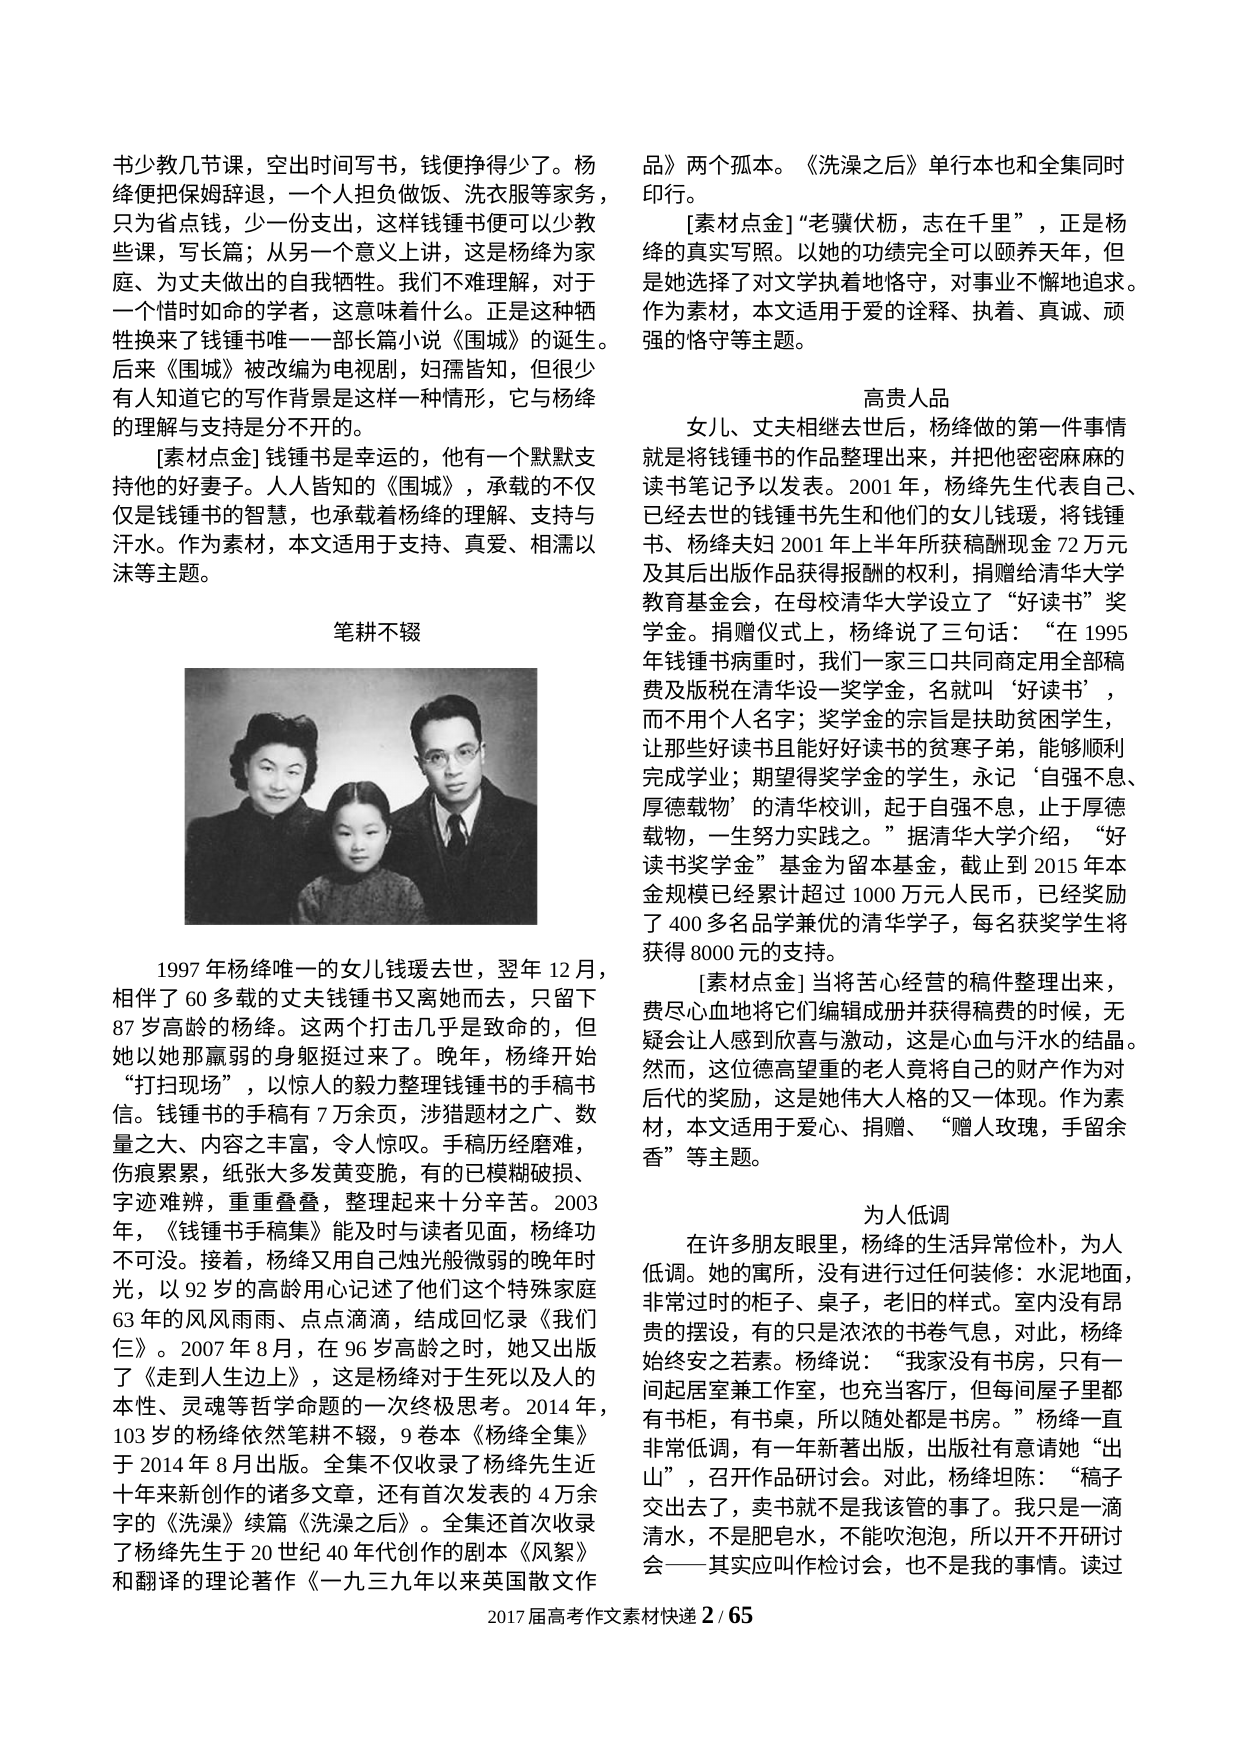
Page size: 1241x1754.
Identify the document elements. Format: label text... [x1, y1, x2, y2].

text [素材点金] 钱锺书是幸运的，他有一个默默支持他的好妻子。人人皆知的《围城》，承载的不仅仅是钱锺书的智慧，也承载着杨绛的理解、支持与汗水。作为素材，本文适用于支持、真爱、相濡以沫等主题。 [112, 442, 598, 587]
text 笔耕不辍 [112, 617, 598, 646]
text 高贵人品 [642, 383, 1128, 412]
text [素材点金] “老骥伏枥，志在千里”，正是杨绛的真实写照。以她的功绩完全可以颐养天年，但是她选择了对文学执着地恪守，对事业不懈地追求。作为素材，本文适用于爱的诠释、执着、真诚、顽强的恪守等主题。 [642, 208, 1128, 354]
text 女儿、丈夫相继去世后，杨绛做的第一件事情就是将钱锺书的作品整理出来，并把他密密麻麻的读书笔记予以发表。2001年，杨绛先生代表自己、已经去世的钱锺书先生和他们的女儿钱瑗，将钱锺书、杨绛夫妇2001年上半年所获稿酬现金72万元及其后出版作品获得报酬的权利，捐赠给清华大学教育基金会，在母校清华大学设立了“好读书”奖学金。捐赠仪式上，杨绛说了三句话：“在1995年钱锺书病重时，我们一家三口共同商定用全部稿费及版税在清华设一奖学金，名就叫‘好读书’，而不用个人名字；奖学金的宗旨是扶助贫困学生，让那些好读书且能好好读书的贫寒子弟，能够顺利完成学业；期望得奖学金的学生，永记‘自强不息、厚德载物’的清华校训，起于自强不息，止于厚德载物，一生努力实践之。”据清华大学介绍，“好读书奖学金”基金为留本基金，截止到2015年本金规模已经累计超过1000万元人民币，已经奖励了400多名品学兼优的清华学子，每名获奖学生将获得8000元的支持。 [642, 412, 1128, 967]
text 为人低调 [642, 1200, 1128, 1229]
picture [184, 668, 538, 925]
text [素材点金] 当将苦心经营的稿件整理出来，费尽心血地将它们编辑成册并获得稿费的时候，无疑会让人感到欣喜与激动，这是心血与汗水的结晶。然而，这位德高望重的老人竟将自己的财产作为对后代的奖励，这是她伟大人格的又一体现。作为素材，本文适用于爱心、捐赠、“赠人玫瑰，手留余香”等主题。 [642, 967, 1128, 1171]
text 1997年杨绛唯一的女儿钱瑗去世，翌年12月，相伴了60多载的丈夫钱锺书又离她而去，只留下87岁高龄的杨绛。这两个打击几乎是致命的，但她以她那羸弱的身躯挺过来了。晚年，杨绛开始“打扫现场”，以惊人的毅力整理钱锺书的手稿书信。钱锺书的手稿有7万余页，涉猎题材之广、数量之大、内容之丰富，令人惊叹。手稿历经磨难，伤痕累累，纸张大多发黄变脆，有的已模糊破损、字迹难辨，重重叠叠，整理起来十分辛苦。2003年，《钱锺书手稿集》能及时与读者见面，杨绛功不可没。接着，杨绛又用自己烛光般微弱的晚年时光，以92岁的高龄用心记述了他们这个特殊家庭63年的风风雨雨、点点滴滴，结成回忆录《我们仨》。2007年8月，在96岁高龄之时，她又出版了《走到人生边上》，这是杨绛对于生死以及人的本性、灵魂等哲学命题的一次终极思考。2014年，103岁的杨绛依然笔耕不辍，9卷本《杨绛全集》于2014年8月出版。全集不仅收录了杨绛先生近十年来新创作的诸多文章，还有首次发表的4万余字的《洗澡》续篇《洗澡之后》。全集还首次收录了杨绛先生于20世纪40年代创作的剧本《风絮》和翻译的理论著作《一九三九年以来英国散文作品》两个孤本。《洗澡之后》单行本也和全集同时印行。 [112, 954, 598, 1595]
